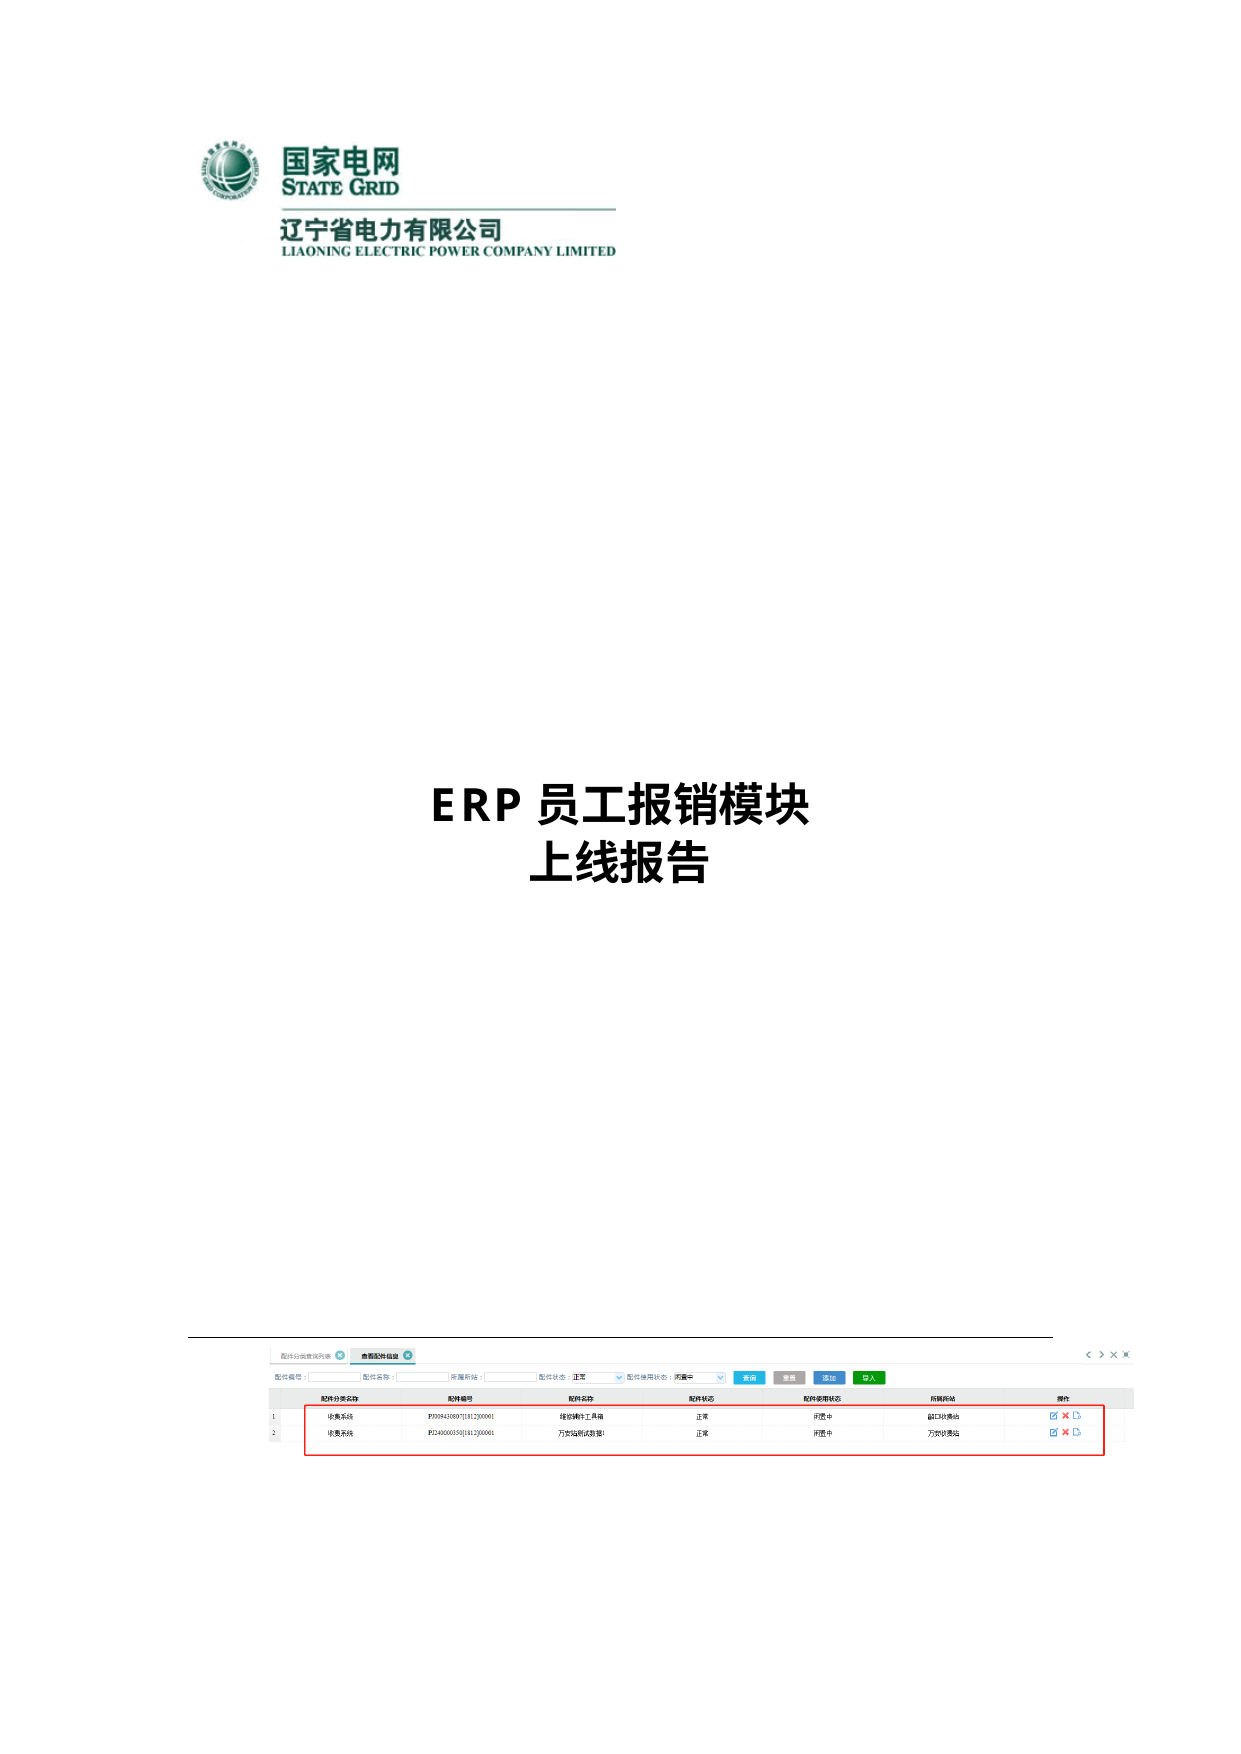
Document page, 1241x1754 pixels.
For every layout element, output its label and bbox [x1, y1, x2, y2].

picture [268, 1348, 1134, 1696]
